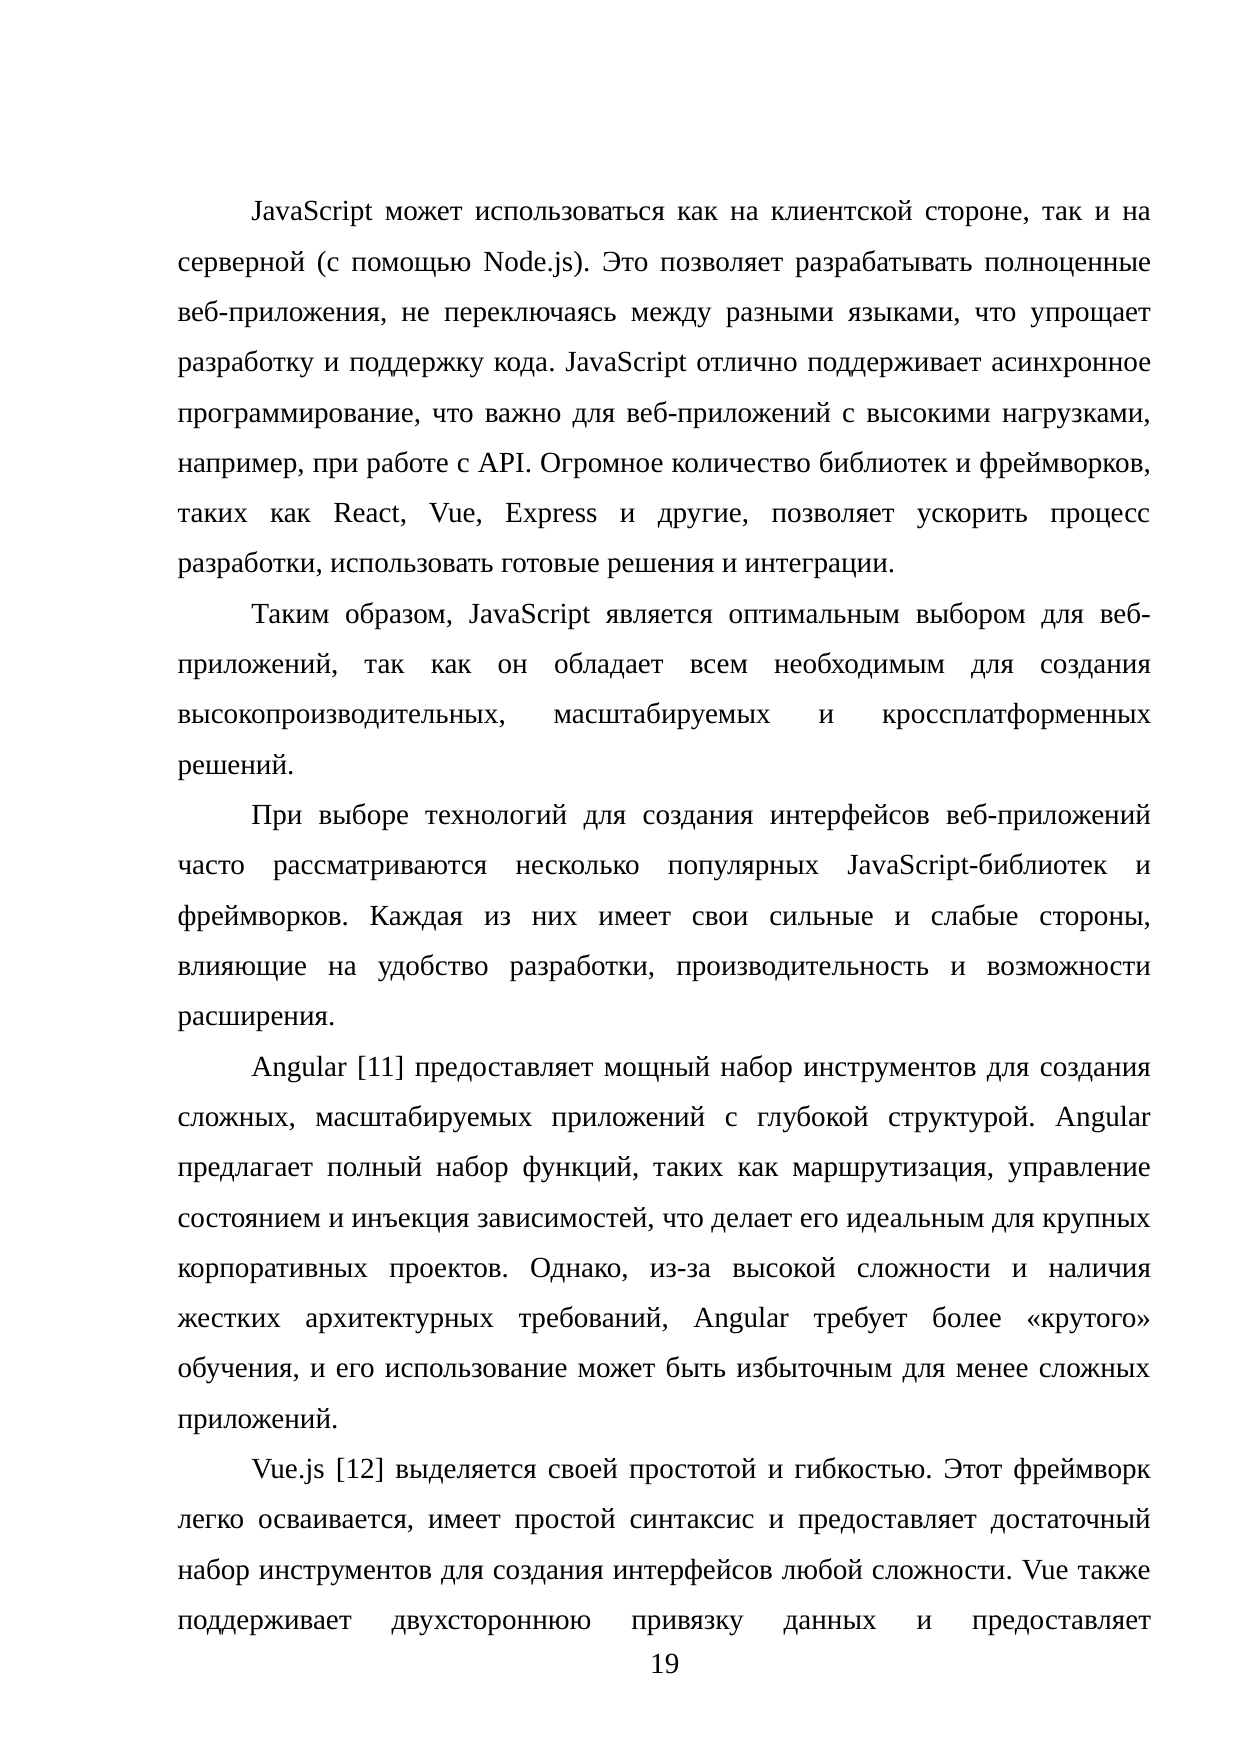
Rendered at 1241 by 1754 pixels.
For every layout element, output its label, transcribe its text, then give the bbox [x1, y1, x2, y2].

text Таким образом, JavaScript является оптимальным выбором для веб-приложений, так как он обладает всем необходимым для создания высокопроизводительных, масштабируемых и кроссплатформенных решений. [177, 596, 1152, 780]
list Angular [11] предоставляет мощный набор инструментов для создания сложных, масштабируемых приложений с глубокой структурой. Angular предлагает полный набор функций, таких как маршрутизация, управление состоянием и инъекция зависимостей, что делает его идеальным для крупных корпоративных проектов. Однако, из-за высокой сложности и наличия жестких архитектурных требований, Angular требует более «крутого» обучения, и его использование может быть избыточным для менее сложных приложений. [177, 1049, 1152, 1434]
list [177, 1451, 1152, 1636]
text JavaScript может использоваться как на клиентской стороне, так и на серверной (с помощью Node.js). Это позволяет разрабатывать полноценные веб-приложения, не переключаясь между разными языками, что упрощает разработку и поддержку кода. JavaScript отлично поддерживает асинхронное программирование, что важно для веб-приложений с высокими нагрузками, например, при работе с API. Огромное количество библиотек и фреймворков, таких как React, Vue, Express и другие, позволяет ускорить процесс разработки, использовать готовые решения и интеграции. [177, 193, 1152, 579]
list При выборе технологий для создания интерфейсов веб-приложений часто рассматриваются несколько популярных JavaScript-библиотек и фреймворков. Каждая из них имеет свои сильные и слабые стороны, влияющие на удобство разработки, производительность и возможности расширения. [177, 797, 1152, 1032]
